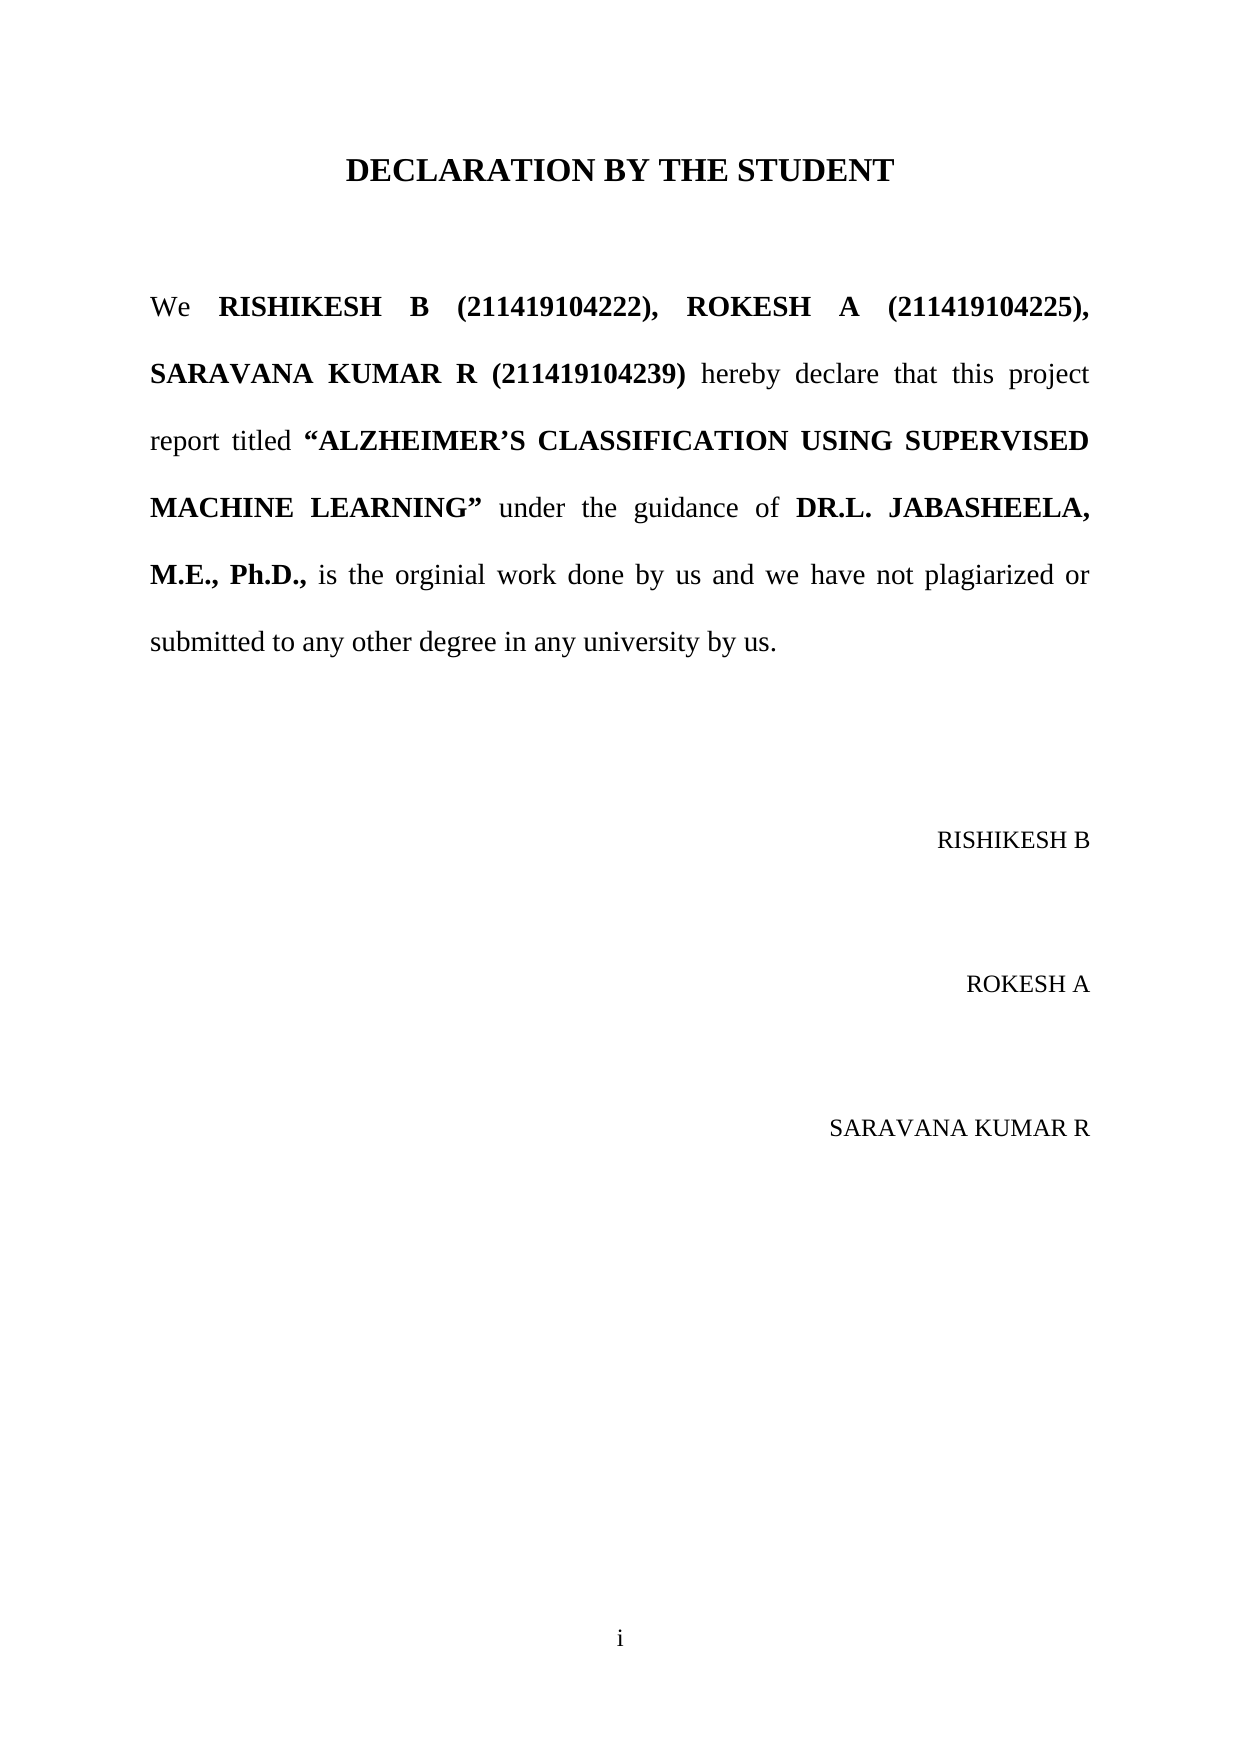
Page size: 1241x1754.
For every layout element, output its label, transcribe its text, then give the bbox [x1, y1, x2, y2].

text We RISHIKESH B (211419104222), ROKESH A (211419104225), SARAVANA KUMAR R (211419104239) hereby declare that this project report titled “ALZHEIMER’S CLASSIFICATION USING SUPERVISED MACHINE LEARNING” under the guidance of DR.L. JABASHEELA, M.E., Ph.D., is the orginial work done by us and we have not plagiarized or submitted to any other degree in any university by us. [150, 289, 1090, 658]
text RISHIKESH B [150, 826, 1090, 854]
text DECLARATION BY THE STUDENT [150, 150, 1090, 188]
text SARAVANA KUMAR R [150, 1113, 1090, 1142]
text ROKESH A [150, 969, 1090, 998]
